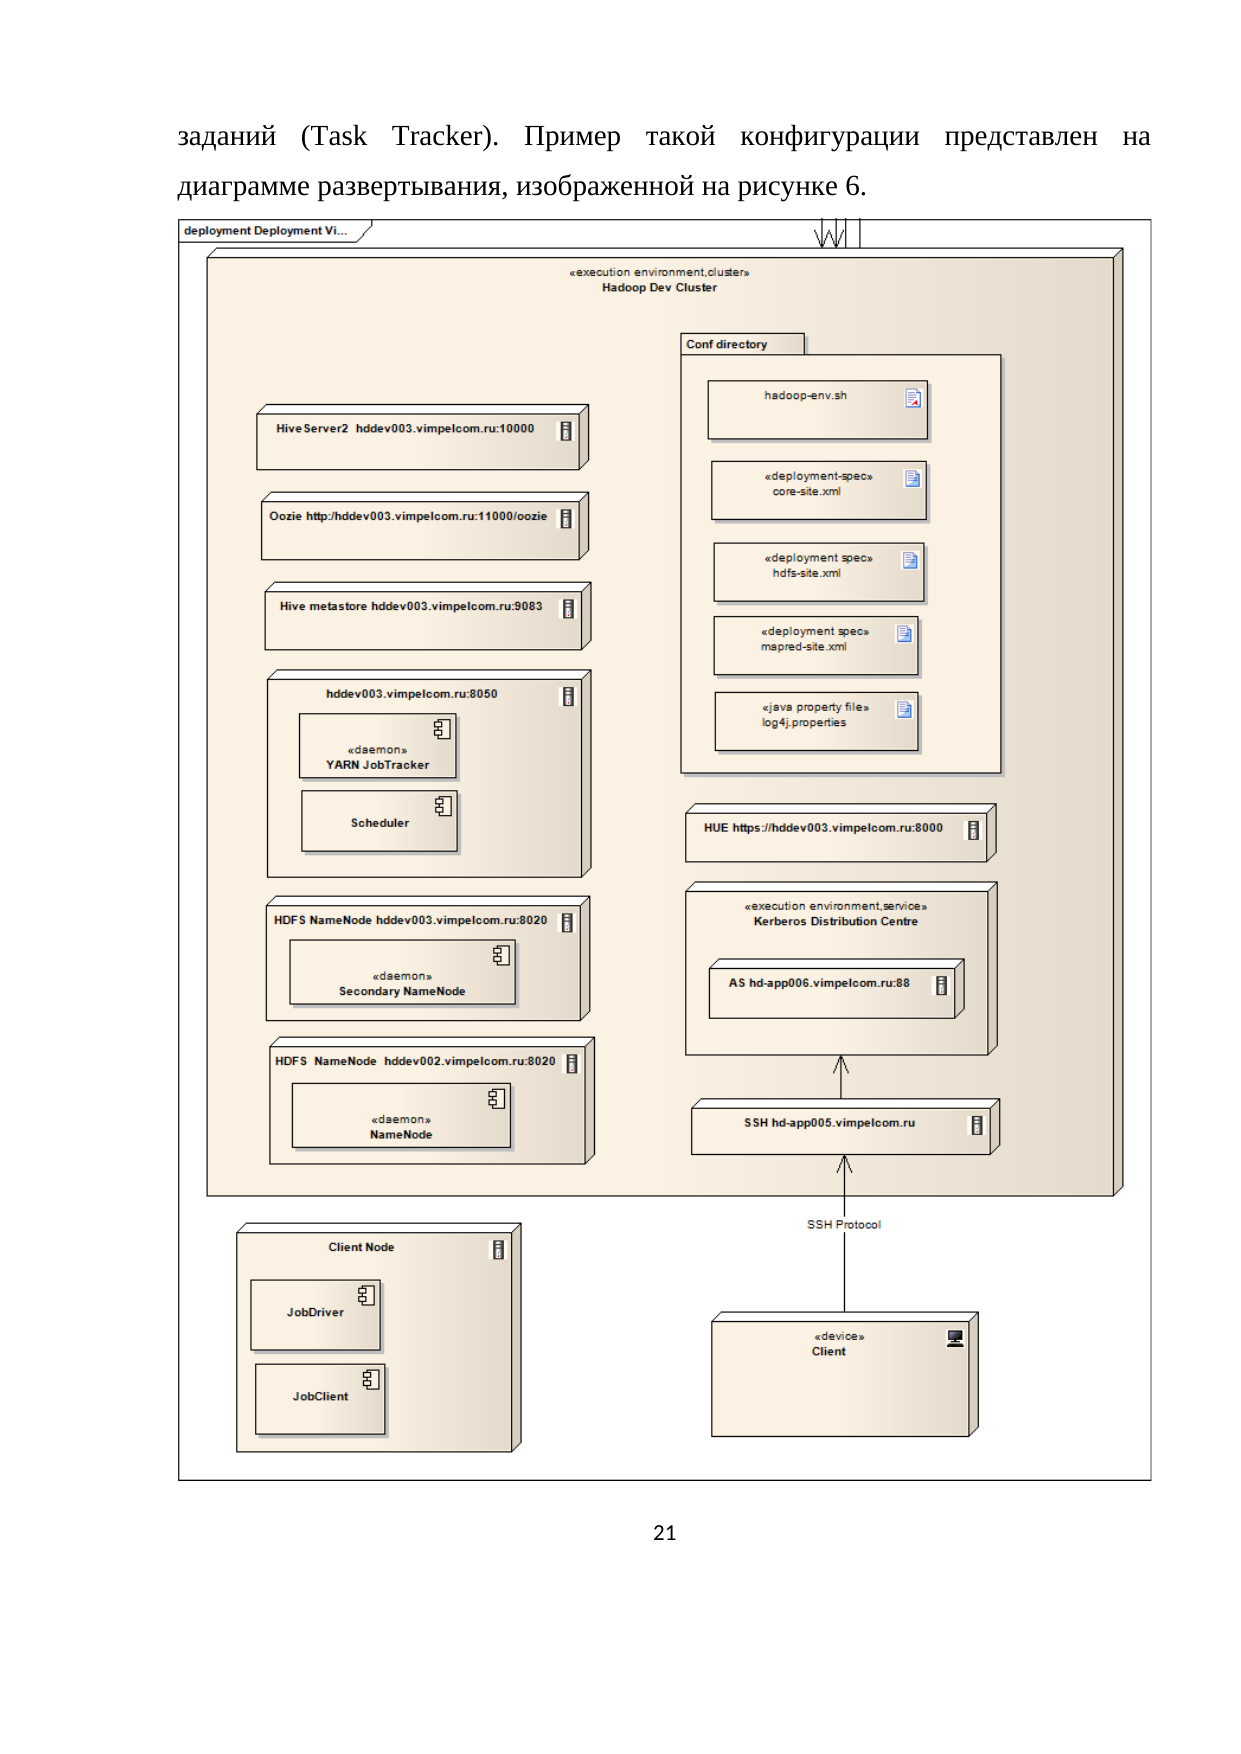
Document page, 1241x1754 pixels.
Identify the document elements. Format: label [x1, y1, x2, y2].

text [177, 118, 1152, 202]
picture [177, 218, 1152, 1481]
